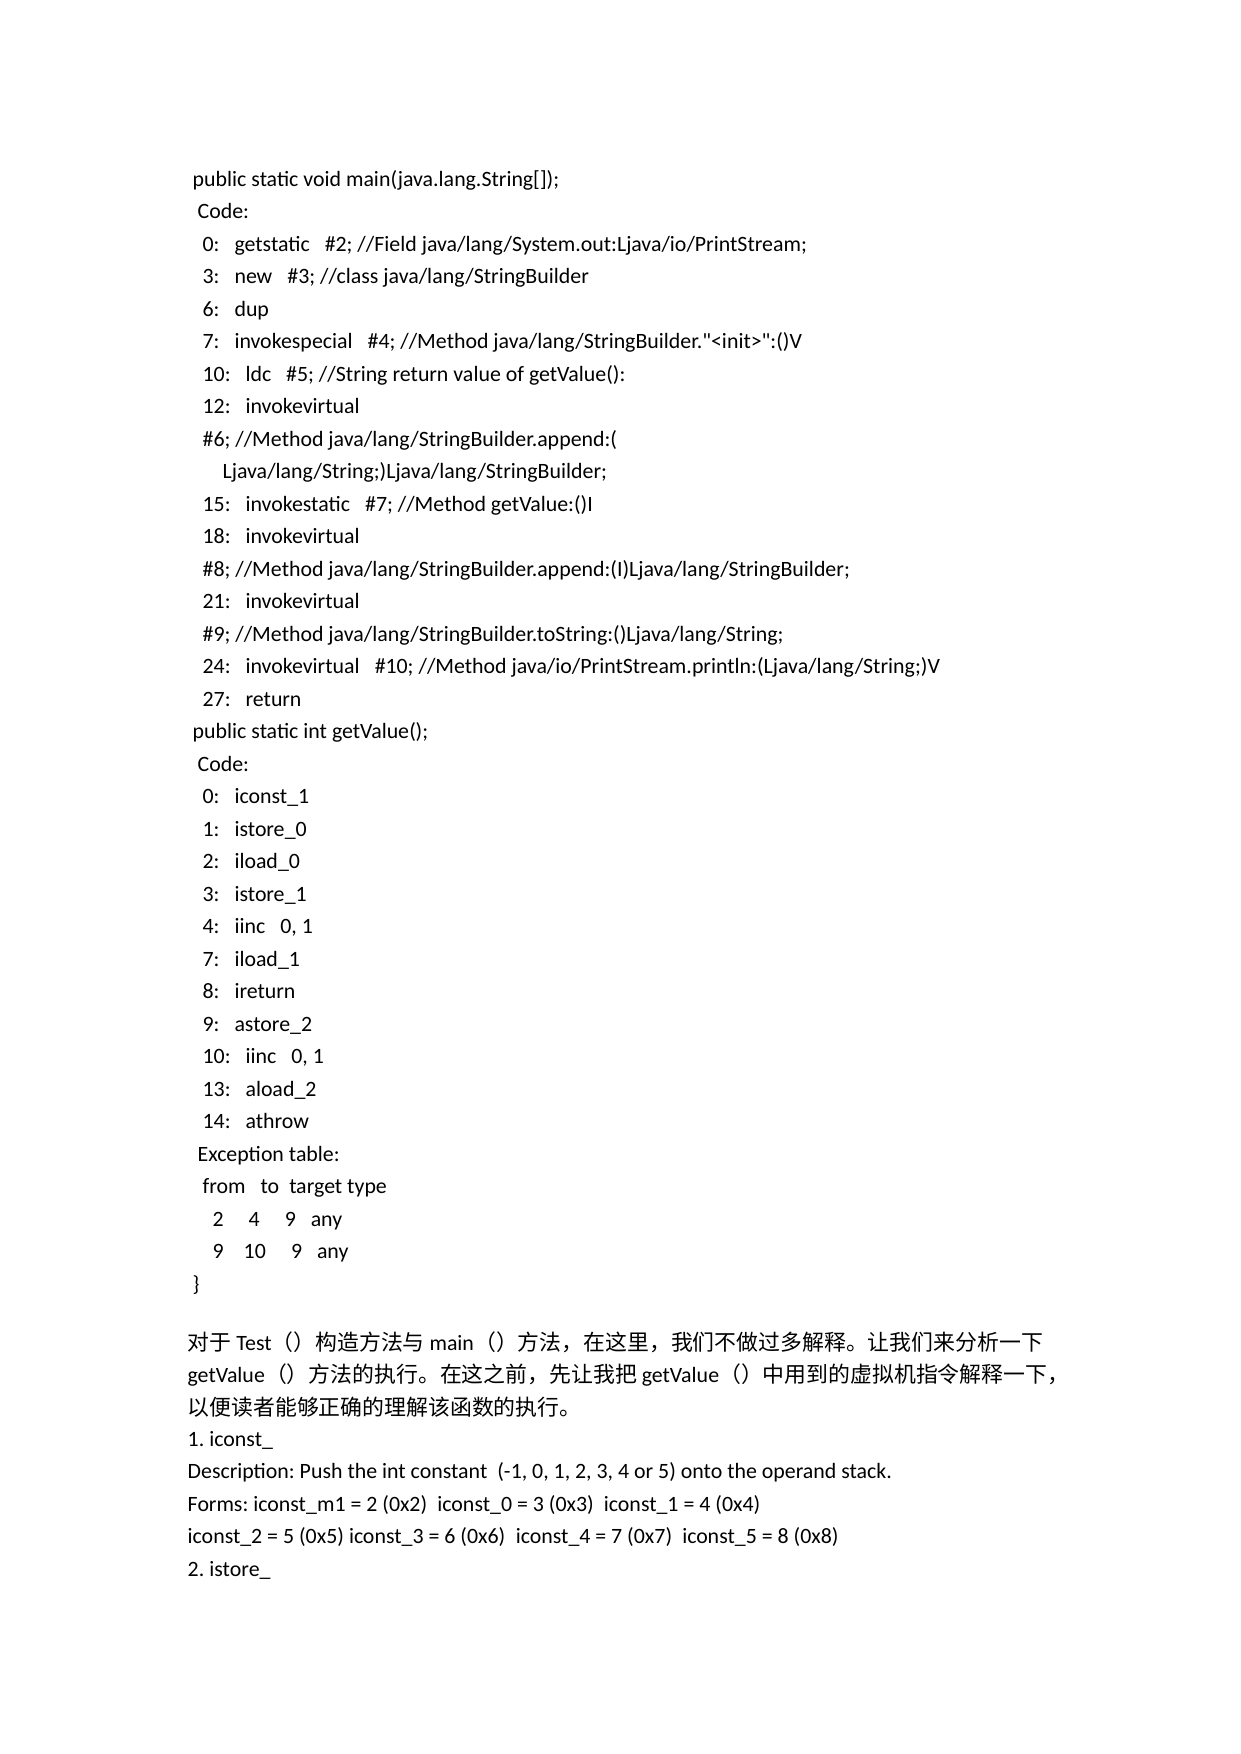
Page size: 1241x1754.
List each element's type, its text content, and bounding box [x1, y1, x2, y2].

text public static int getValue(); Code: 0: iconst_1 1: istore_0 2: iload_0 3: istore_1 4: iinc 0, 1 7: iload_1 8: ireturn 9: astore_2 10: iinc 0, 1 13: aload_2 14: athrow Exception table: from to target type 2 4 9 any 9 10 9 any } [187, 714, 1053, 1299]
text 对于 Test（）构造方法与 main（）方法，在这里，我们不做过多解释。让我们来分析一下 getValue（）方法的执行。在这之前，先让我把 getValue（）中用到的虚拟机指令解释一下，以便读者能够正确的理解该函数的执行。 1. iconst_ Description: Push the int constant (-1, 0, 1, 2, 3, 4 or 5) onto the operand stack. Forms: iconst_m1 = 2 (0x2) iconst_0 = 3 (0x3) iconst_1 = 4 (0x4) iconst_2 = 5 (0x5) iconst_3 = 6 (0x6) iconst_4 = 7 (0x7) iconst_5 = 8 (0x8) [187, 1324, 1053, 1552]
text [187, 1552, 1053, 1584]
text public static void main(java.lang.String[]); Code: 0: getstatic #2; //Field java/lang/System.out:Ljava/io/PrintStream; 3: new #3; //class java/lang/StringBuilder 6: dup 7: invokespecial #4; //Method java/lang/StringBuilder."<init>":()V 10: ldc #5; //String return value of getValue(): 12: invokevirtual #6; //Method java/lang/StringBuilder.append:( Ljava/lang/String;)Ljava/lang/StringBuilder; 15: invokestatic #7; //Method getValue:()I 18: invokevirtual #8; //Method java/lang/StringBuilder.append:(I)Ljava/lang/StringBuilder; 21: invokevirtual #9; //Method java/lang/StringBuilder.toString:()Ljava/lang/String; 24: invokevirtual #10; //Method java/io/PrintStream.println:(Ljava/lang/String;)V 27: return [187, 162, 1053, 714]
